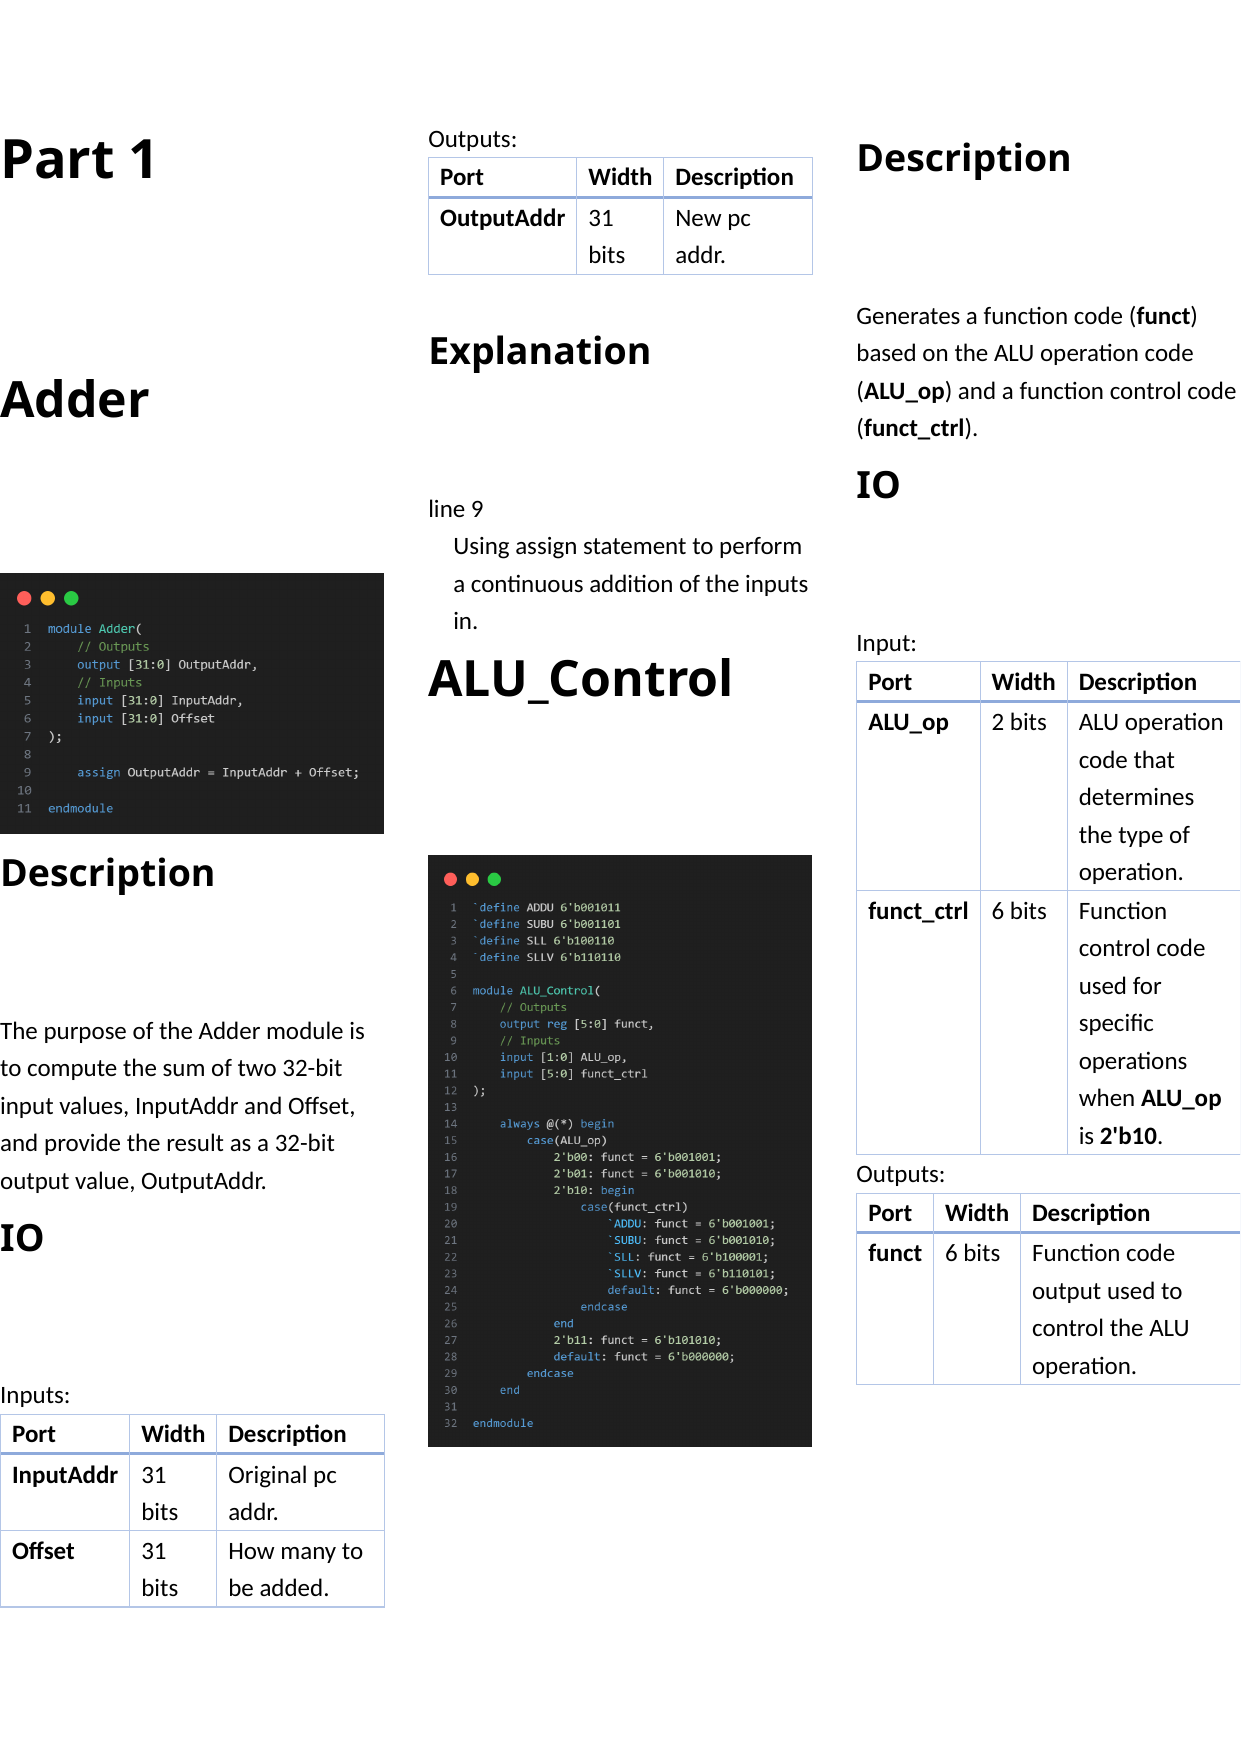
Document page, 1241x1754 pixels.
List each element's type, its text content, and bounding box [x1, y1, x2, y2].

table_cell New pc addr. [664, 199, 812, 274]
table_header Description [1068, 662, 1240, 700]
table_header Port [857, 662, 980, 700]
table_cell OutputAddr [429, 199, 576, 274]
subtitle ALU_Control [428, 639, 812, 714]
table_cell 31 bits [577, 199, 663, 274]
table_cell 2 bits [981, 703, 1067, 890]
table_cell How many to be added. [217, 1531, 384, 1606]
table_cell funct_ctrl [857, 891, 980, 1154]
text Input: [856, 624, 1240, 661]
subtitle Adder [0, 361, 384, 436]
table_cell Function code output used to control the ALU operation. [1021, 1234, 1240, 1384]
subtitle IO [0, 1199, 384, 1274]
table_cell Offset [1, 1531, 129, 1606]
text Outputs: [856, 1155, 1240, 1192]
table_header Port [1, 1415, 129, 1452]
text Using assign statement to perform a continuous addition of the inputs in. [453, 527, 812, 639]
text Outputs: [428, 119, 812, 157]
text Generates a function code (funct) based on the ALU operation code (ALU_op) and a function control code (funct_ctrl). [856, 297, 1240, 447]
subtitle IO [856, 447, 1240, 522]
picture [0, 573, 384, 834]
table_header Width [934, 1194, 1020, 1231]
table_cell ALU_op [857, 703, 980, 890]
table_cell 31 bits [130, 1531, 216, 1606]
table_cell Original pc addr. [217, 1455, 384, 1530]
subtitle Description [0, 834, 384, 909]
table_header Width [130, 1415, 216, 1452]
text The purpose of the Adder module is to compute the sum of two 32-bit input values, InputAddr and Offset, and provide the result as a 32-bit output value, OutputAddr. [0, 1012, 384, 1199]
table_cell 6 bits [981, 891, 1067, 1154]
table_cell Function control code used for specific operations when ALU_op is 2'b10. [1068, 891, 1240, 1154]
table_header Width [981, 662, 1067, 700]
picture [428, 855, 812, 1447]
table_header Port [857, 1194, 933, 1231]
table_header Description [217, 1415, 384, 1452]
table_header Description [664, 158, 812, 196]
table_cell funct [857, 1234, 933, 1384]
subtitle Description [856, 119, 1240, 194]
table_cell ALU operation code that determines the type of operation. [1068, 703, 1240, 890]
table_header Description [1021, 1194, 1240, 1231]
table_cell InputAddr [1, 1455, 129, 1530]
table_cell 6 bits [934, 1234, 1020, 1384]
subtitle Part 1 [0, 119, 384, 194]
text Inputs: [0, 1376, 384, 1414]
table_header Port [429, 158, 576, 196]
table_cell 31 bits [130, 1455, 216, 1530]
subtitle Explanation [428, 312, 812, 387]
table_header Width [577, 158, 663, 196]
text line 9 [428, 489, 812, 527]
